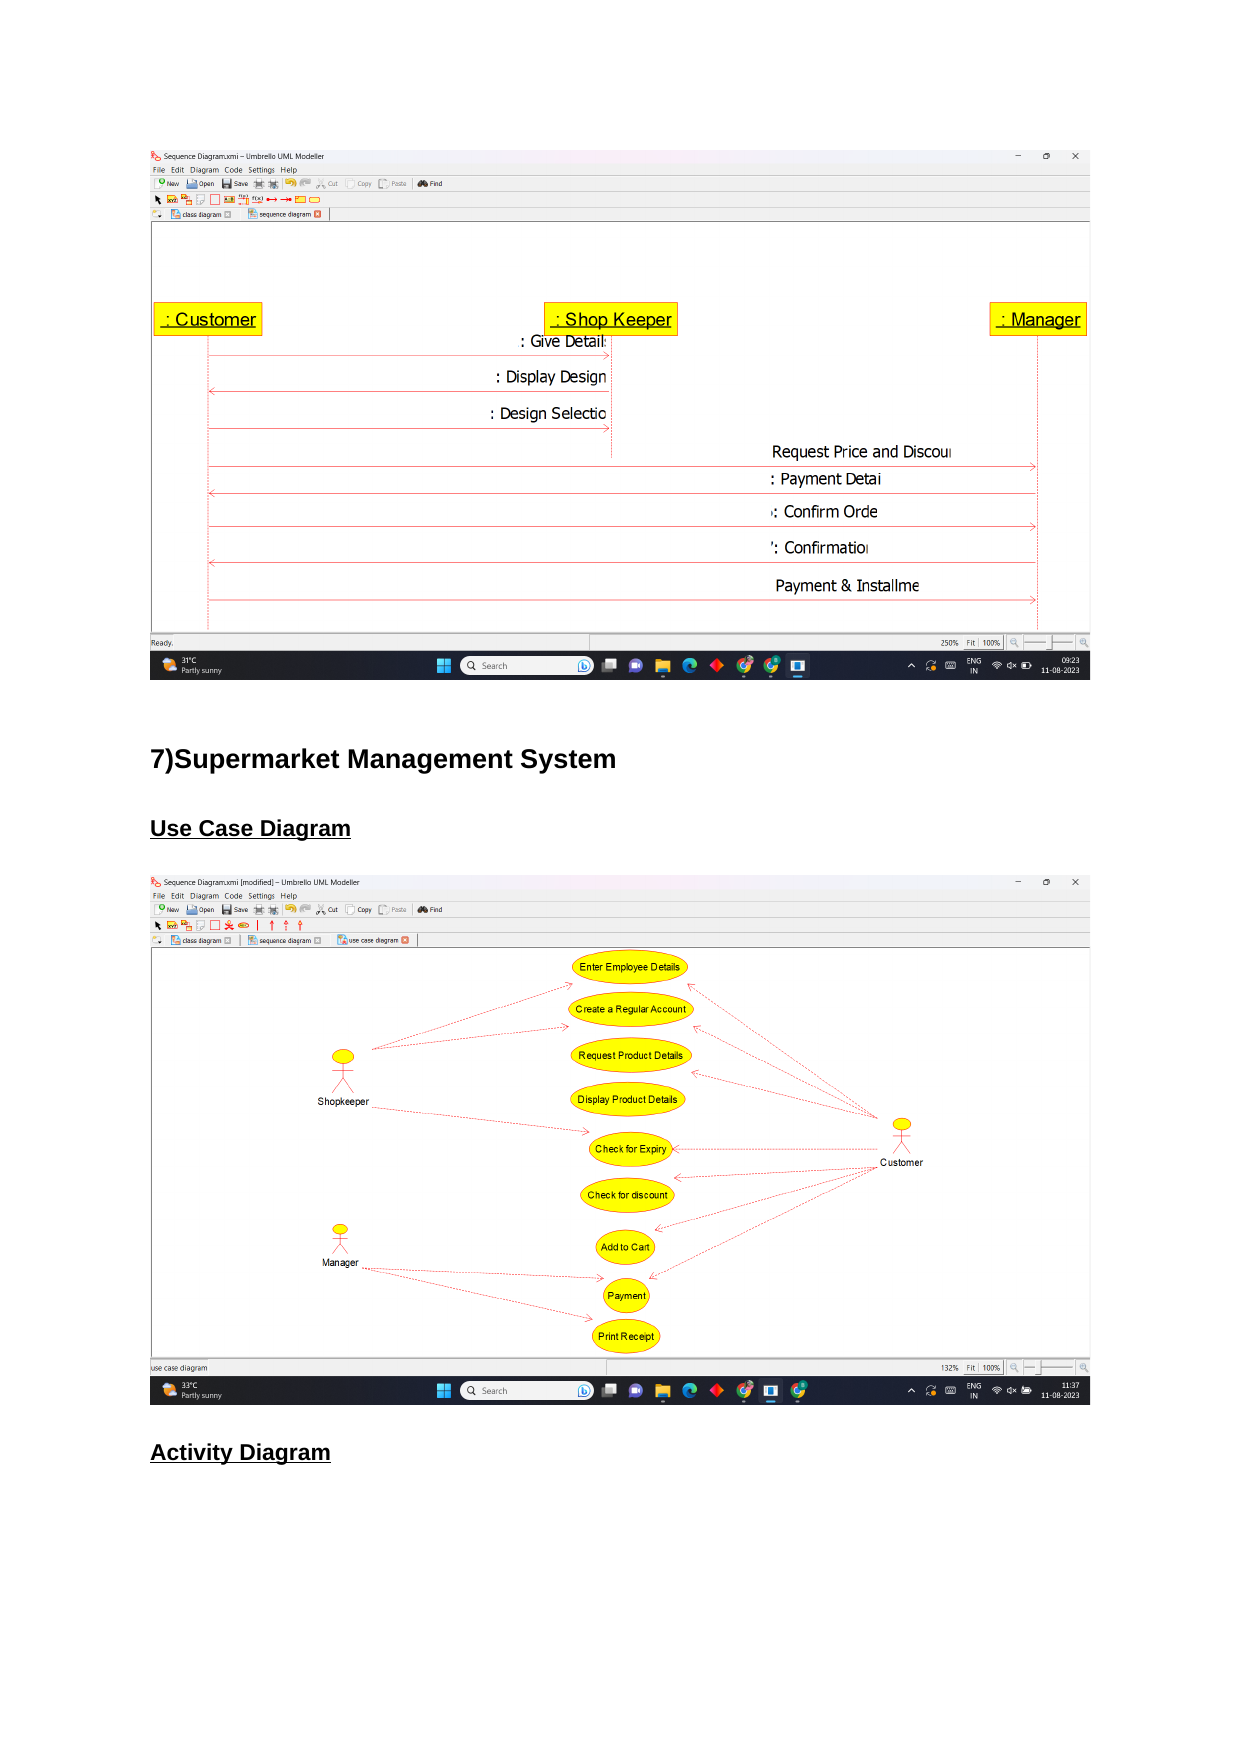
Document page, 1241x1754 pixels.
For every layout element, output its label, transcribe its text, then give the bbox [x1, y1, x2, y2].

text 7)Supermarket Management System [150, 743, 1090, 775]
picture [150, 150, 1091, 680]
text Activity Diagram [150, 1439, 1090, 1465]
text Use Case Diagram [150, 815, 1090, 842]
picture [150, 875, 1091, 1405]
